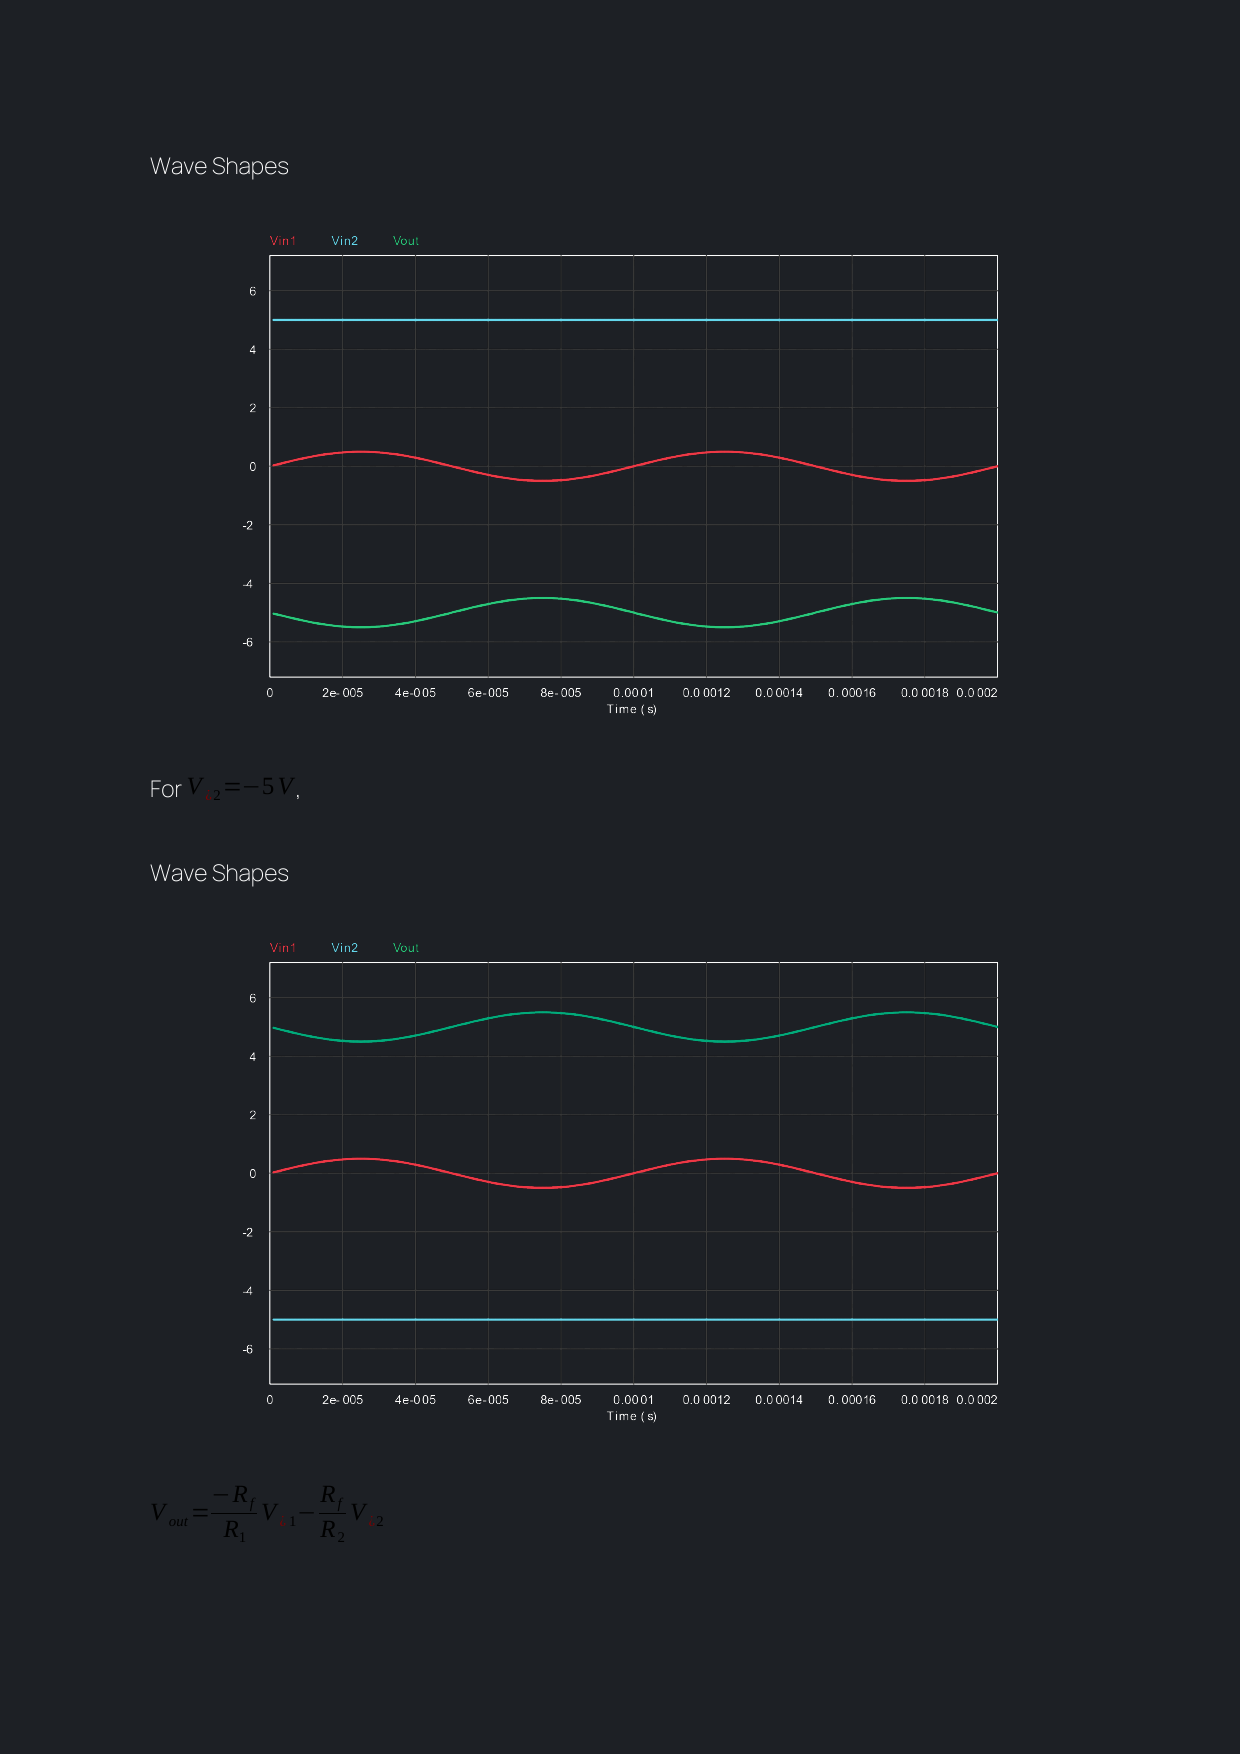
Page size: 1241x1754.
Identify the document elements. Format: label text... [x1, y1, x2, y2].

text Wave Shapes [150, 857, 1090, 889]
text For , [150, 773, 1090, 804]
text Wave Shapes [150, 150, 1090, 181]
picture [242, 234, 999, 719]
picture [242, 941, 999, 1426]
